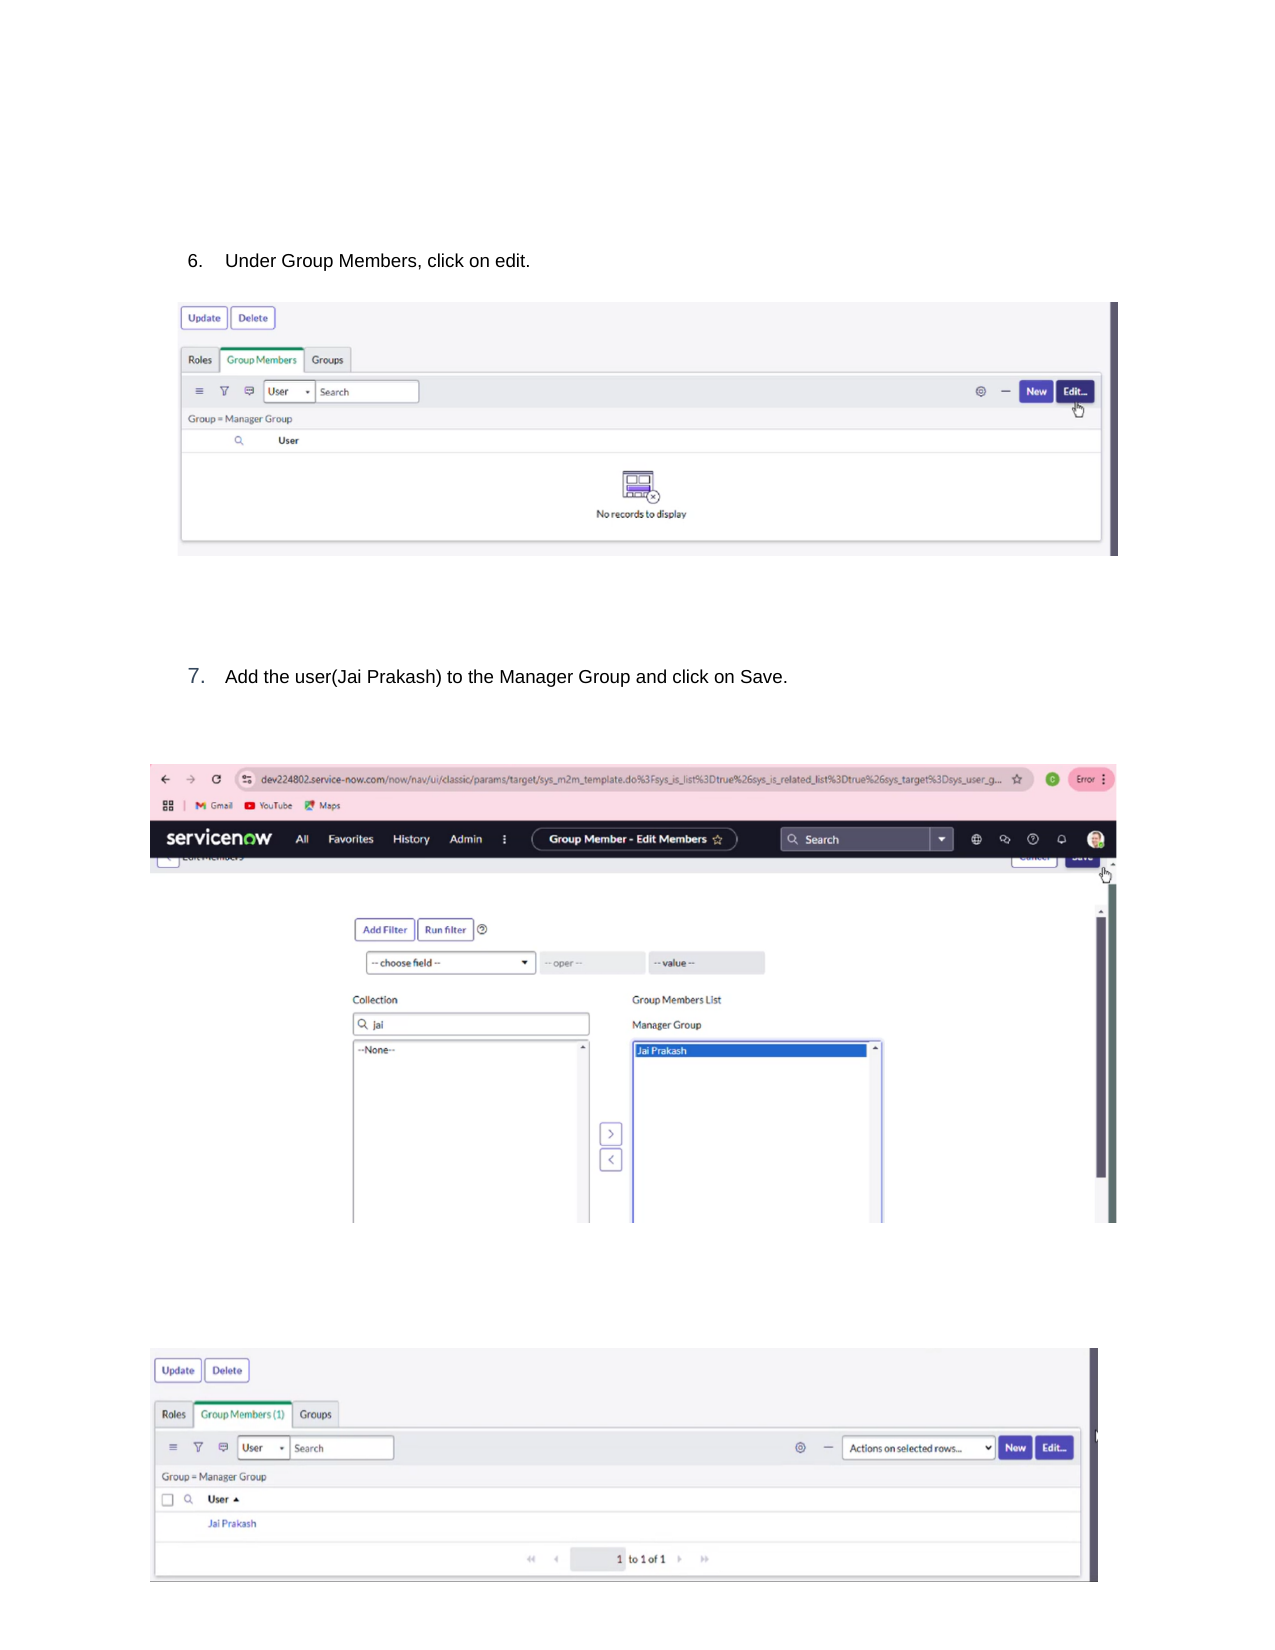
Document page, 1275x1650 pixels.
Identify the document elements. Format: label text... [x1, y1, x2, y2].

picture [150, 1348, 1098, 1582]
list Add the user(Jai Prakash) to the Manager Group and click on Save. [187, 663, 1118, 688]
picture [150, 764, 1117, 1223]
picture [177, 302, 1118, 556]
list Under Group Members, click on edit. [187, 249, 1118, 271]
